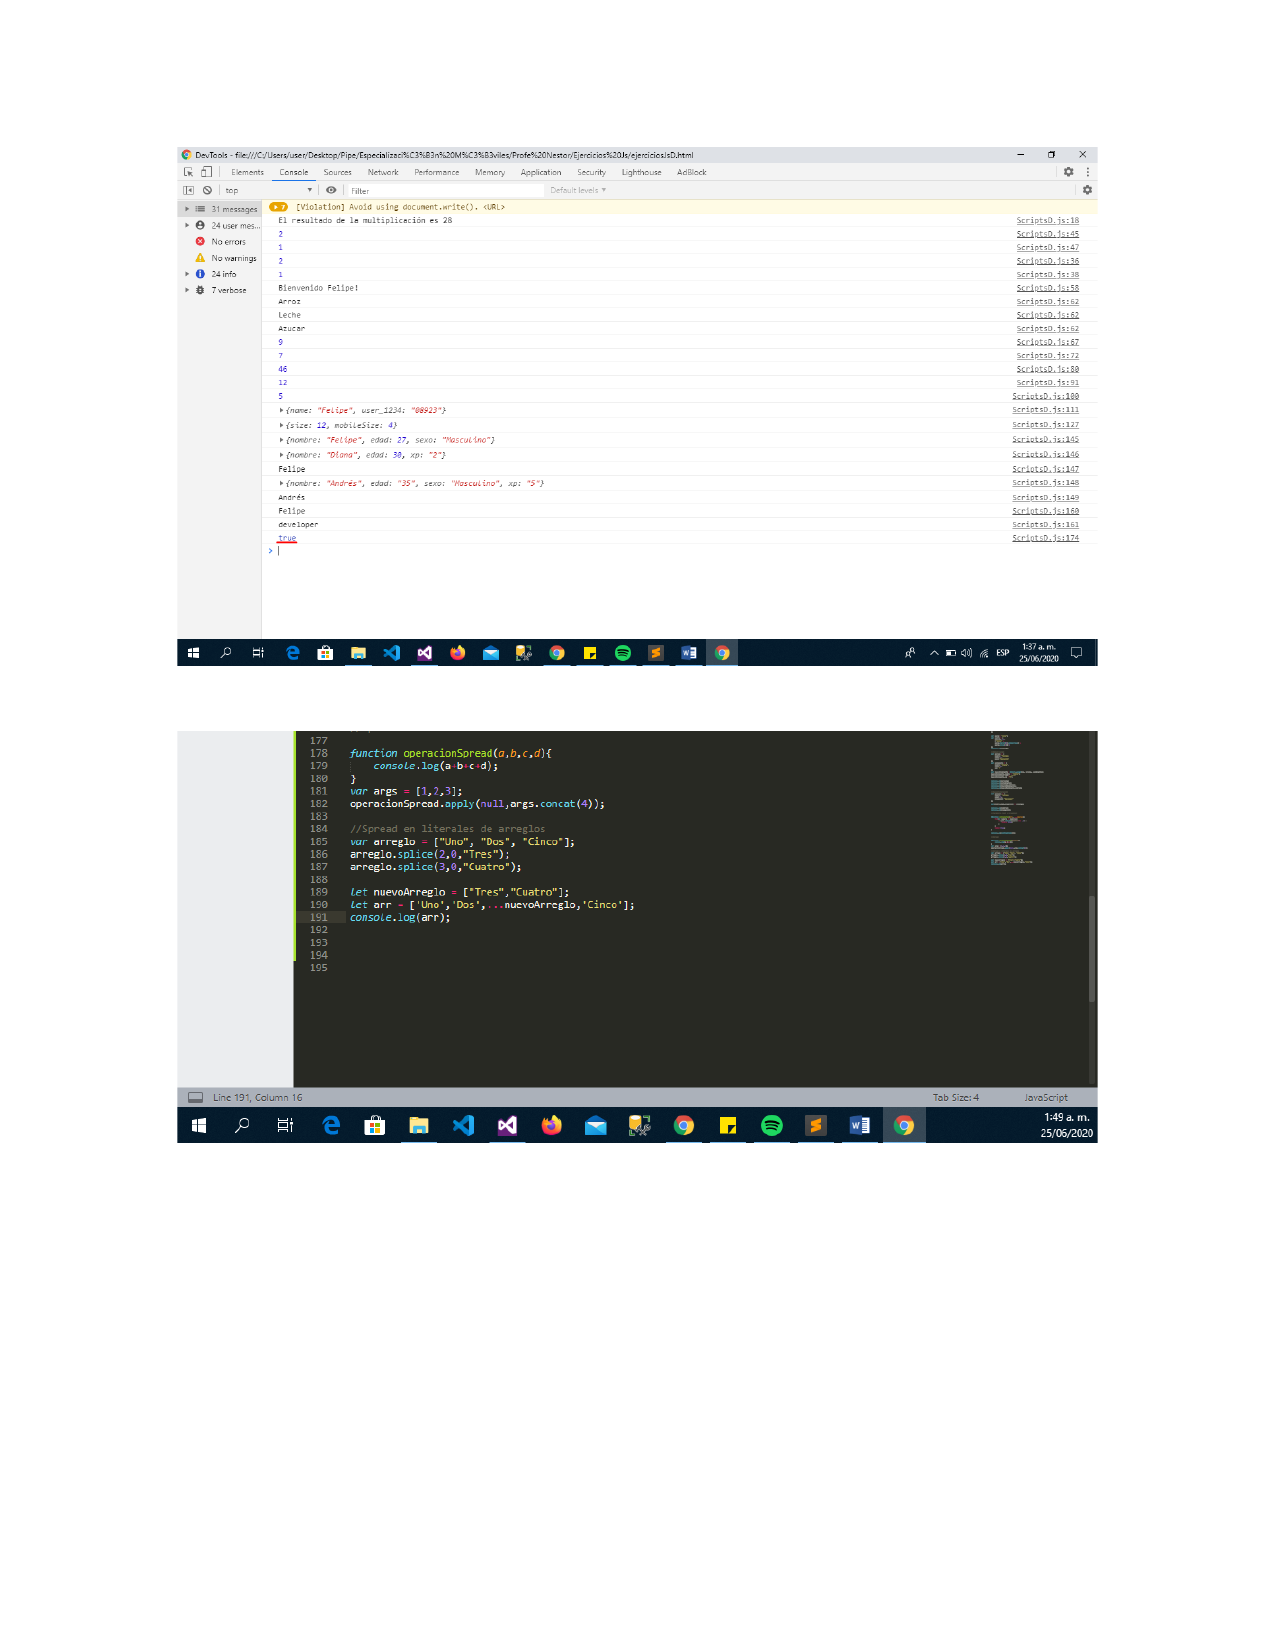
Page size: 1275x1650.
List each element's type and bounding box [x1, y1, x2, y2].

picture [177, 731, 1098, 1143]
picture [177, 147, 1098, 666]
